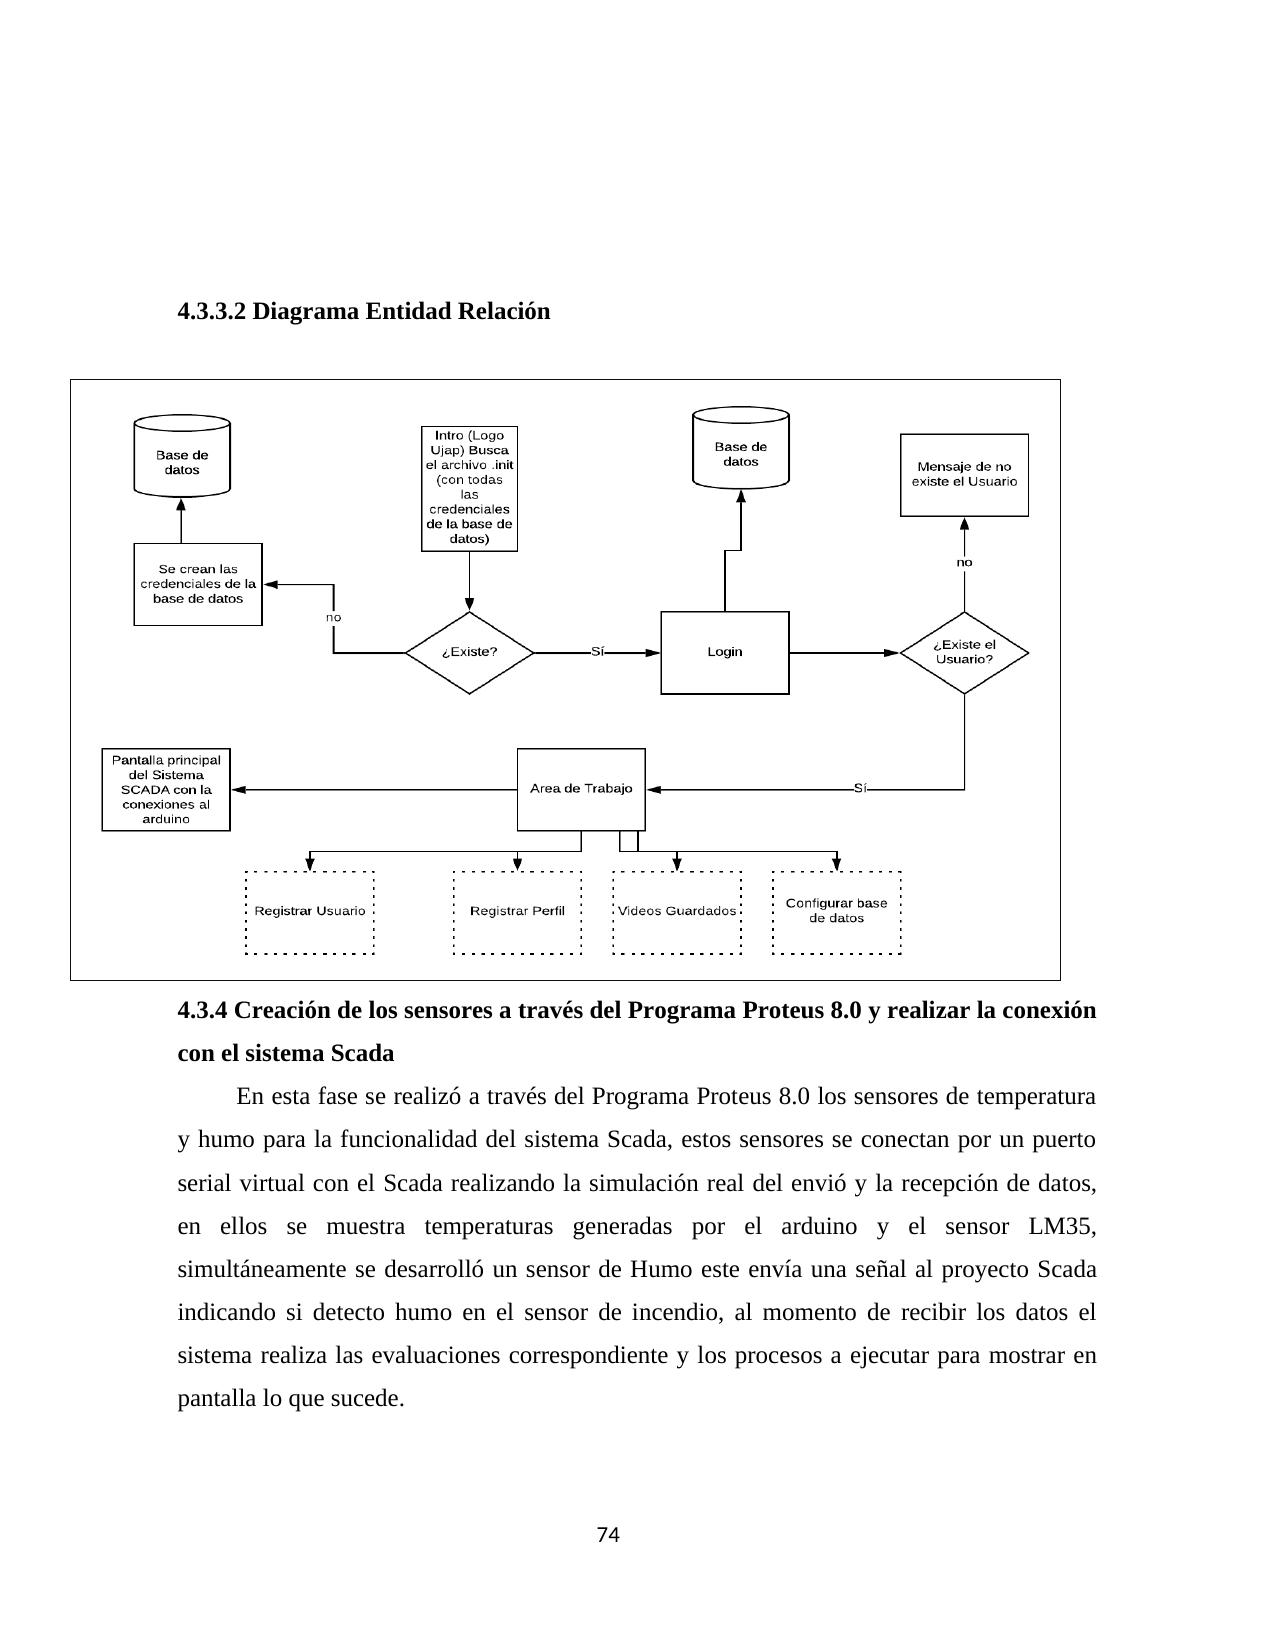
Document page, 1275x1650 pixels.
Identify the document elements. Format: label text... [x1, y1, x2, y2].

text En esta fase se realizó a través del Programa Proteus 8.0 los sensores de temperatura y humo para la funcionalidad del sistema Scada, estos sensores se conectan por un puerto serial virtual con el Scada realizando la simulación real del envió y la recepción de datos, en ellos se muestra temperaturas generadas por el arduino y el sensor LM35, simultáneamente se desarrolló un sensor de Humo este envía una señal al proyecto Scada indicando si detecto humo en el sensor de incendio, al momento de recibir los datos el sistema realiza las evaluaciones correspondiente y los procesos a ejecutar para mostrar en pantalla lo que sucede. [177, 1081, 1098, 1412]
list Diagrama Entidad Relación [177, 296, 1098, 325]
picture [71, 380, 1060, 980]
